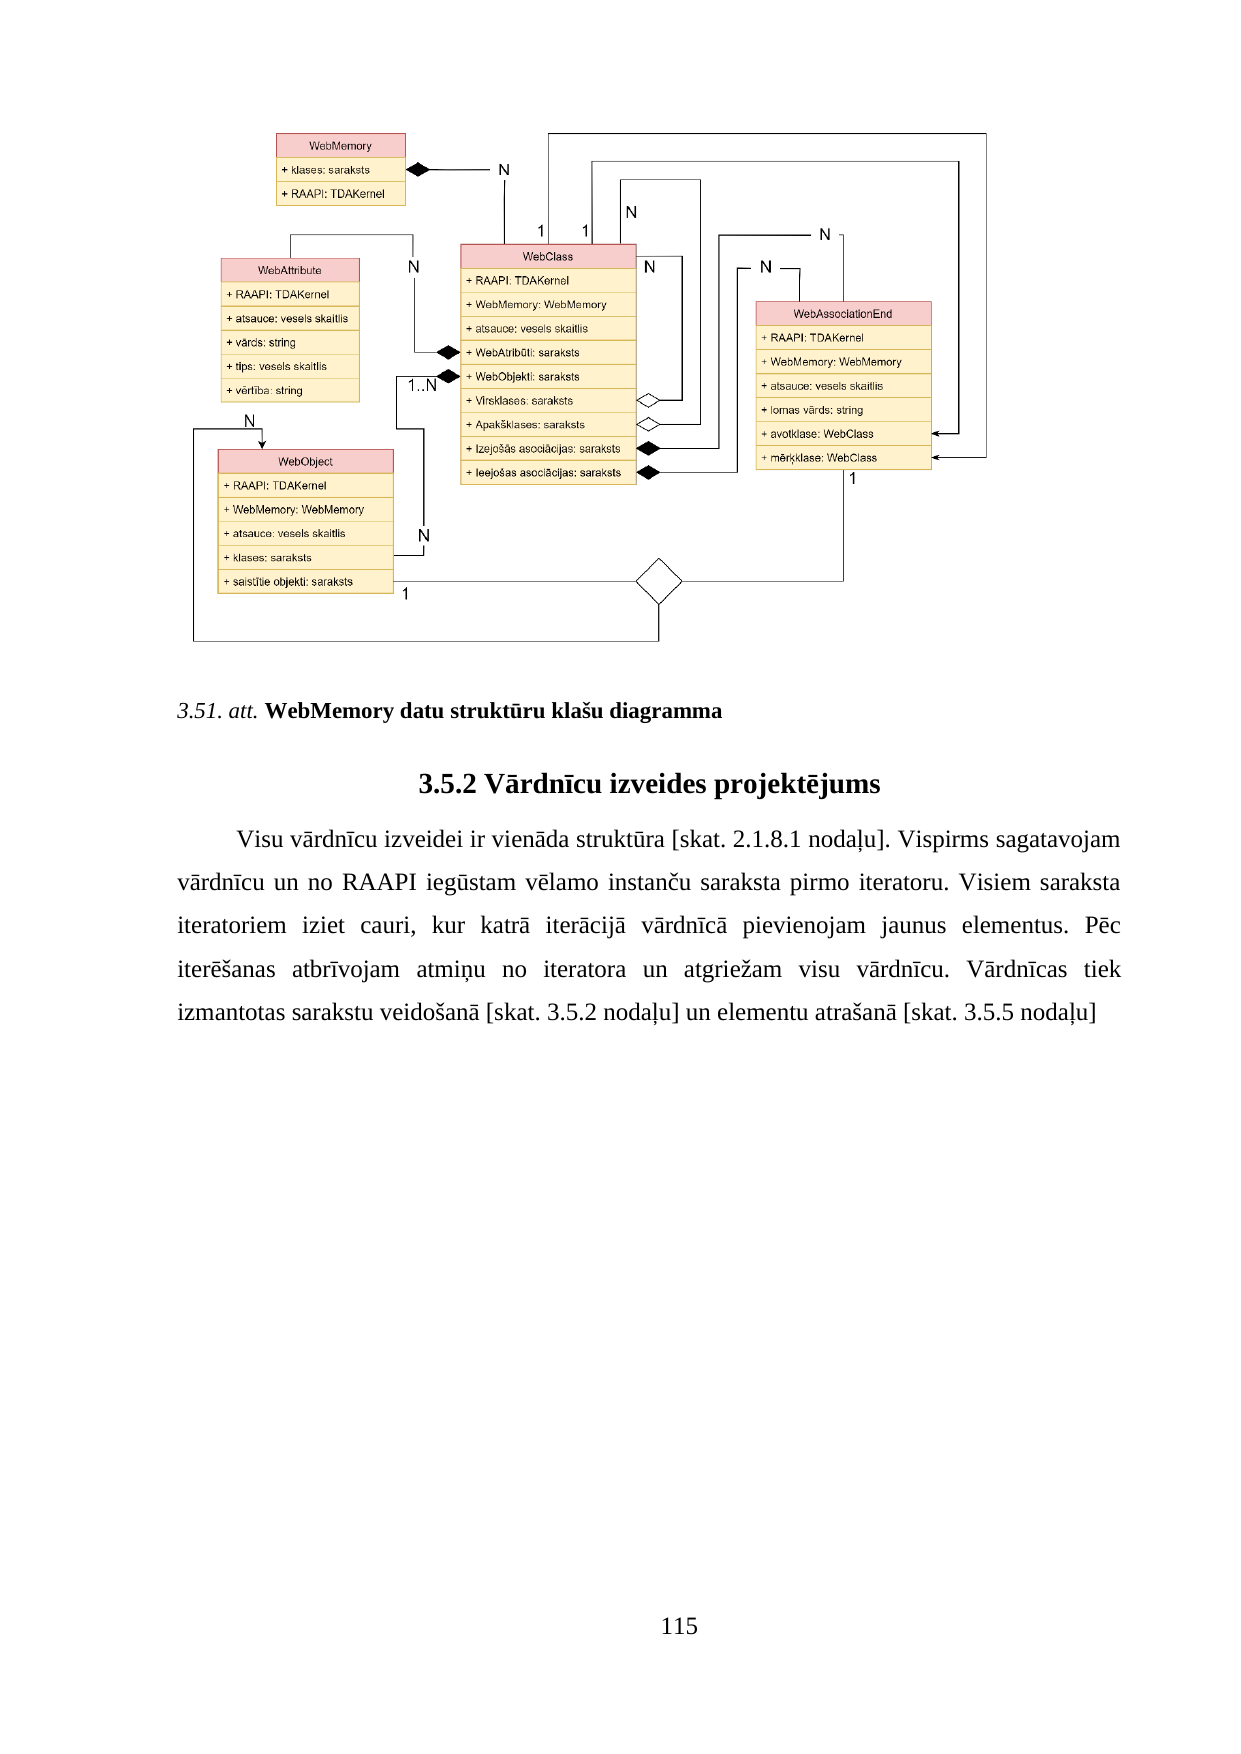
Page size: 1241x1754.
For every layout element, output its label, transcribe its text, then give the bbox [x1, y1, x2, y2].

text 3.51. att. WebMemory datu struktūru klašu diagramma [177, 697, 1122, 723]
text Visu vārdnīcu izveidei ir vienāda struktūra [skat. 2.1.8.1 nodaļu]. Vispirms sagatavojam vārdnīcu un no RAAPI iegūstam vēlamo instanču saraksta pirmo iteratoru. Visiem saraksta iteratoriem iziet cauri, kur katrā iterācijā vārdnīcā pievienojam jaunus elementus. Pēc iterēšanas atbrīvojam atmiņu no iteratora un atgriežam visu vārdnīcu. Vārdnīcas tiek izmantotas sarakstu veidošanā [skat. 3.5.2 nodaļu] un elementu atrašanā [skat. 3.5.5 nodaļu] [177, 824, 1122, 1026]
picture [177, 118, 1004, 659]
subtitle 3.5.2 Vārdnīcu izveides projektējums [177, 766, 1122, 799]
